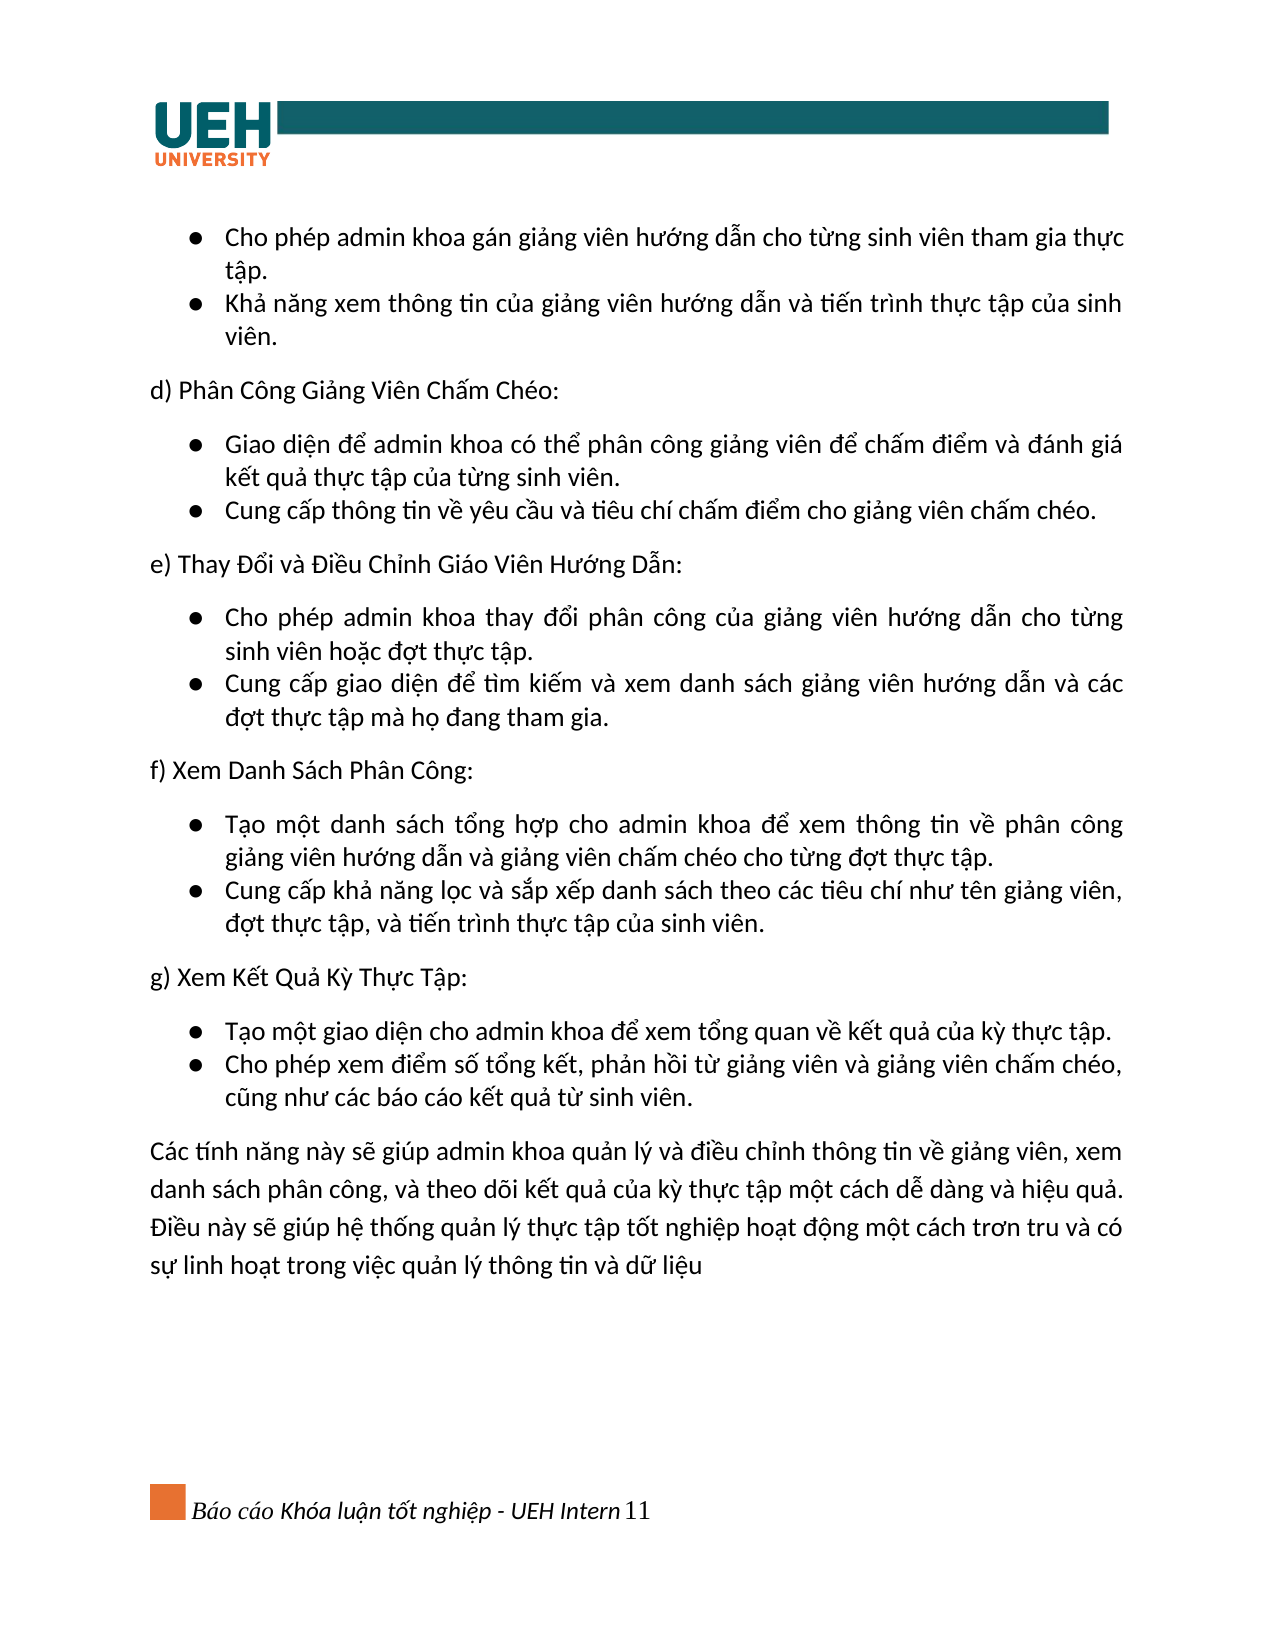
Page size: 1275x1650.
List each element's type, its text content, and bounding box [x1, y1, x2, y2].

text g) Xem Kết Quả Kỳ Thực Tập: [150, 960, 1125, 993]
list Cho phép xem điểm số tổng kết, phản hồi từ giảng viên và giảng viên chấm chéo, cũng như các báo cáo kết quả từ sinh viên. [187, 1047, 1125, 1113]
text d) Phân Công Giảng Viên Chấm Chéo: [150, 373, 1125, 406]
list Tạo một giao diện cho admin khoa để xem tổng quan về kết quả của kỳ thực tập. [187, 1014, 1125, 1047]
list Khả năng xem thông tin của giảng viên hướng dẫn và tiến trình thực tập của sinh viên. [187, 286, 1125, 352]
list Cho phép admin khoa thay đổi phân công của giảng viên hướng dẫn cho từng sinh viên hoặc đợt thực tập. [187, 601, 1125, 667]
list Cho phép admin khoa gán giảng viên hướng dẫn cho từng sinh viên tham gia thực tập. [187, 220, 1125, 286]
text e) Thay Đổi và Điều Chỉnh Giáo Viên Hướng Dẫn: [150, 547, 1125, 580]
picture [150, 95, 1109, 174]
list Cung cấp khả năng lọc và sắp xếp danh sách theo các tiêu chí như tên giảng viên, đợt thực tập, và tiến trình thực tập của sinh viên. [187, 873, 1125, 939]
text f) Xem Danh Sách Phân Công: [150, 753, 1125, 787]
list Cung cấp thông tin về yêu cầu và tiêu chí chấm điểm cho giảng viên chấm chéo. [187, 493, 1125, 526]
list Giao diện để admin khoa có thể phân công giảng viên để chấm điểm và đánh giá kết quả thực tập của từng sinh viên. [187, 427, 1125, 493]
list Cung cấp giao diện để tìm kiếm và xem danh sách giảng viên hướng dẫn và các đợt thực tập mà họ đang tham gia. [187, 667, 1125, 733]
picture [150, 1484, 186, 1520]
text Các tính năng này sẽ giúp admin khoa quản lý và điều chỉnh thông tin về giảng viên, xem danh sách phân công, và theo dõi kết quả của kỳ thực tập một cách dễ dàng và hiệu quả. Điều này sẽ giúp hệ thống quản lý thực tập tốt nghiệp hoạt động một cách trơn tru và có sự linh hoạt trong việc quản lý thông tin và dữ liệu [150, 1134, 1125, 1281]
list Tạo một danh sách tổng hợp cho admin khoa để xem thông tin về phân công giảng viên hướng dẫn và giảng viên chấm chéo cho từng đợt thực tập. [187, 807, 1125, 873]
